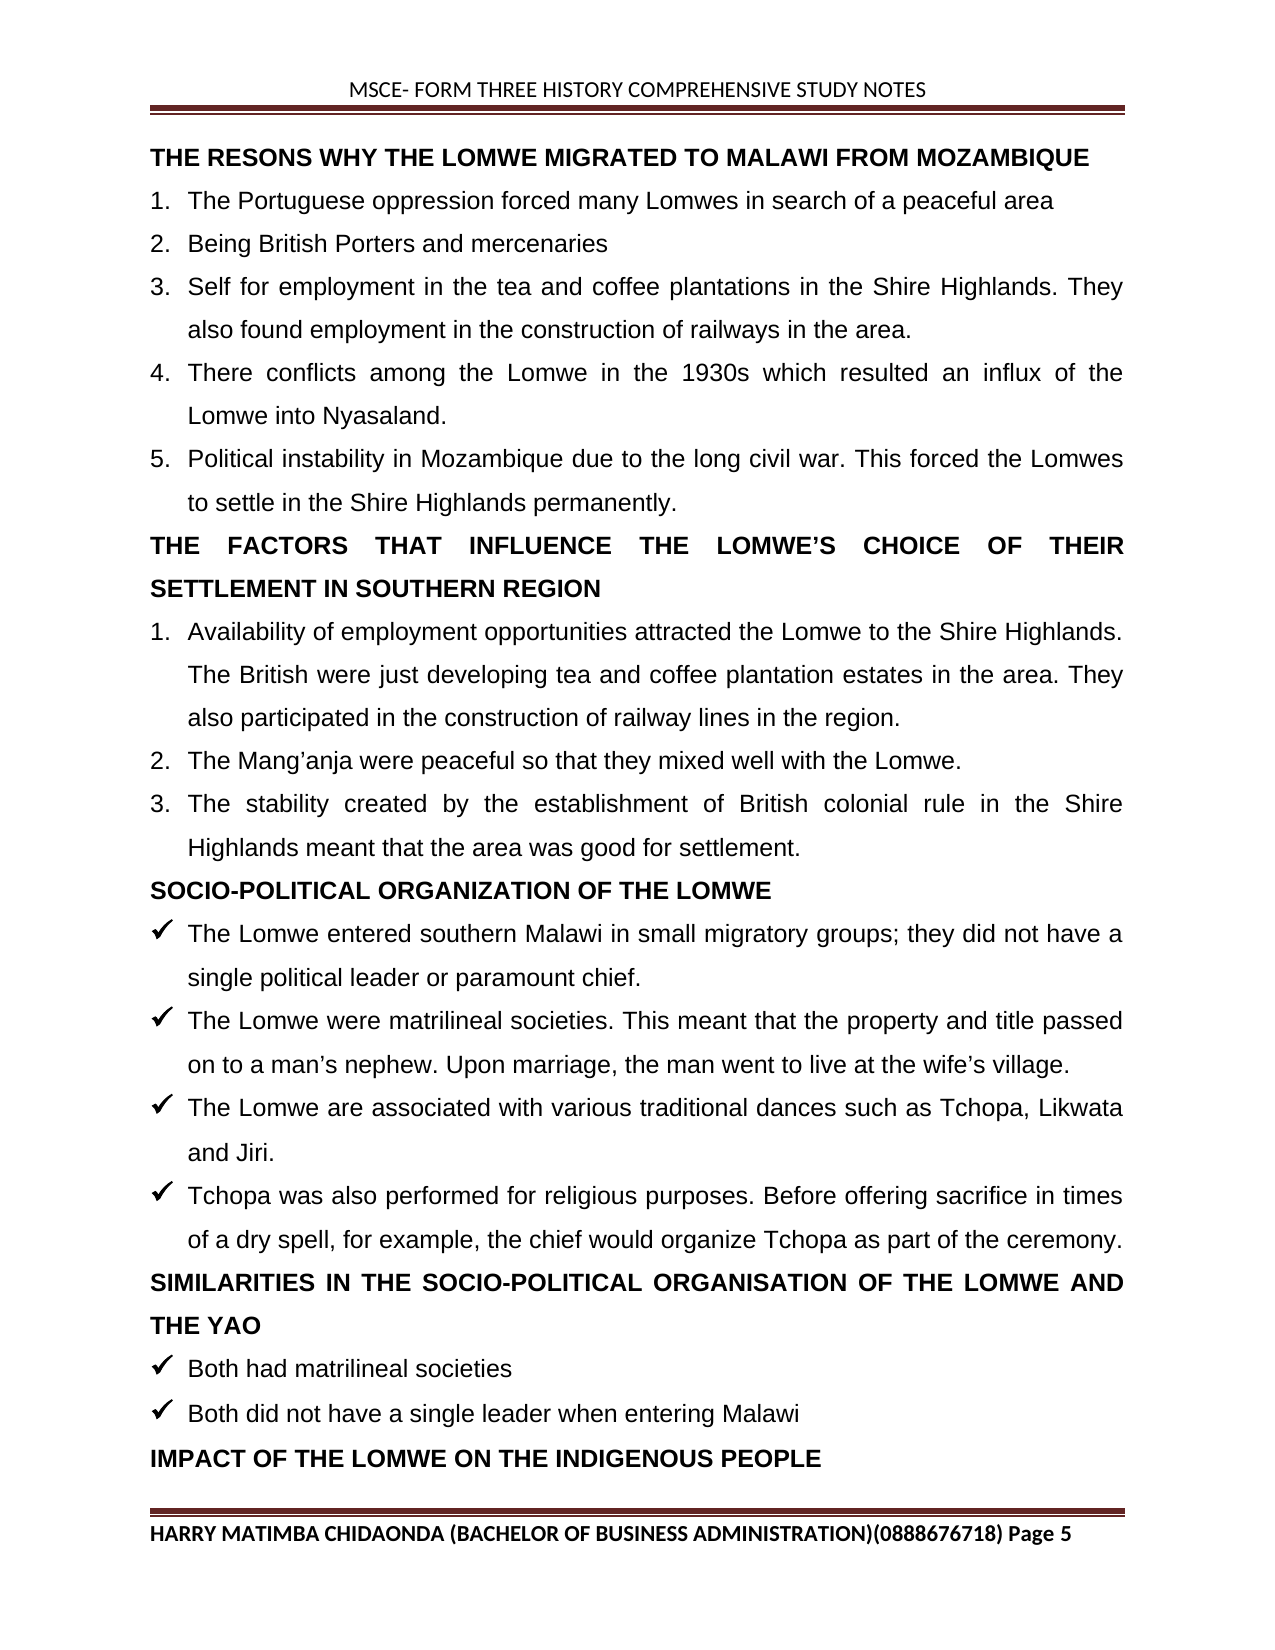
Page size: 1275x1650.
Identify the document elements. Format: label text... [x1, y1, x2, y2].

text THE RESONS WHY THE LOMWE MIGRATED TO MALAWI FROM MOZAMBIQUE [150, 142, 1125, 171]
list The Lomwe are associated with various traditional dances such as Tchopa, Likwata and Jiri. [150, 1093, 1125, 1166]
list Political instability in Mozambique due to the long civil war. This forced the Lomwes to settle in the Shire Highlands permanently. [150, 444, 1125, 516]
text SIMILARITIES IN THE SOCIO-POLITICAL ORGANISATION OF THE LOMWE AND THE YAO [150, 1268, 1125, 1340]
list Both did not have a single leader when entering Malawi [150, 1399, 1125, 1429]
list The Lomwe were matrilineal societies. This meant that the property and title passed on to a man’s nephew. Upon marriage, the man went to live at the wife’s village. [150, 1006, 1125, 1079]
text THE FACTORS THAT INFLUENCE THE LOMWE’S CHOICE OF THEIR SETTLEMENT IN SOUTHERN REGION [150, 531, 1125, 602]
text SOCIO-POLITICAL ORGANIZATION OF THE LOMWE [150, 876, 1125, 904]
list The stability created by the establishment of British colonial rule in the Shire Highlands meant that the area was good for settlement. [150, 789, 1125, 861]
list Being British Porters and mercenaries [150, 229, 1125, 257]
list The Mang’anja were peaceful so that they mixed well with the Lomwe. [150, 746, 1125, 775]
list Self for employment in the tea and coffee plantations in the Shire Highlands. They also found employment in the construction of railways in the area. [150, 272, 1125, 344]
list The Lomwe entered southern Malawi in small migratory groups; they did not have a single political leader or paramount chief. [150, 919, 1125, 992]
list There conflicts among the Lomwe in the 1930s which resulted an influx of the Lomwe into Nyasaland. [150, 358, 1125, 430]
list Both had matrilineal societies [150, 1354, 1125, 1384]
list The Portuguese oppression forced many Lomwes in search of a peaceful area [150, 186, 1125, 214]
text IMPACT OF THE LOMWE ON THE INDIGENOUS PEOPLE [150, 1443, 1125, 1472]
list Tchopa was also performed for religious purposes. Before offering sacrifice in times of a dry spell, for example, the chief would organize Tchopa as part of the ceremony. [150, 1181, 1125, 1253]
list Availability of employment opportunities attracted the Lomwe to the Shire Highlands. The British were just developing tea and coffee plantation estates in the area. They also participated in the construction of railway lines in the region. [150, 617, 1125, 732]
